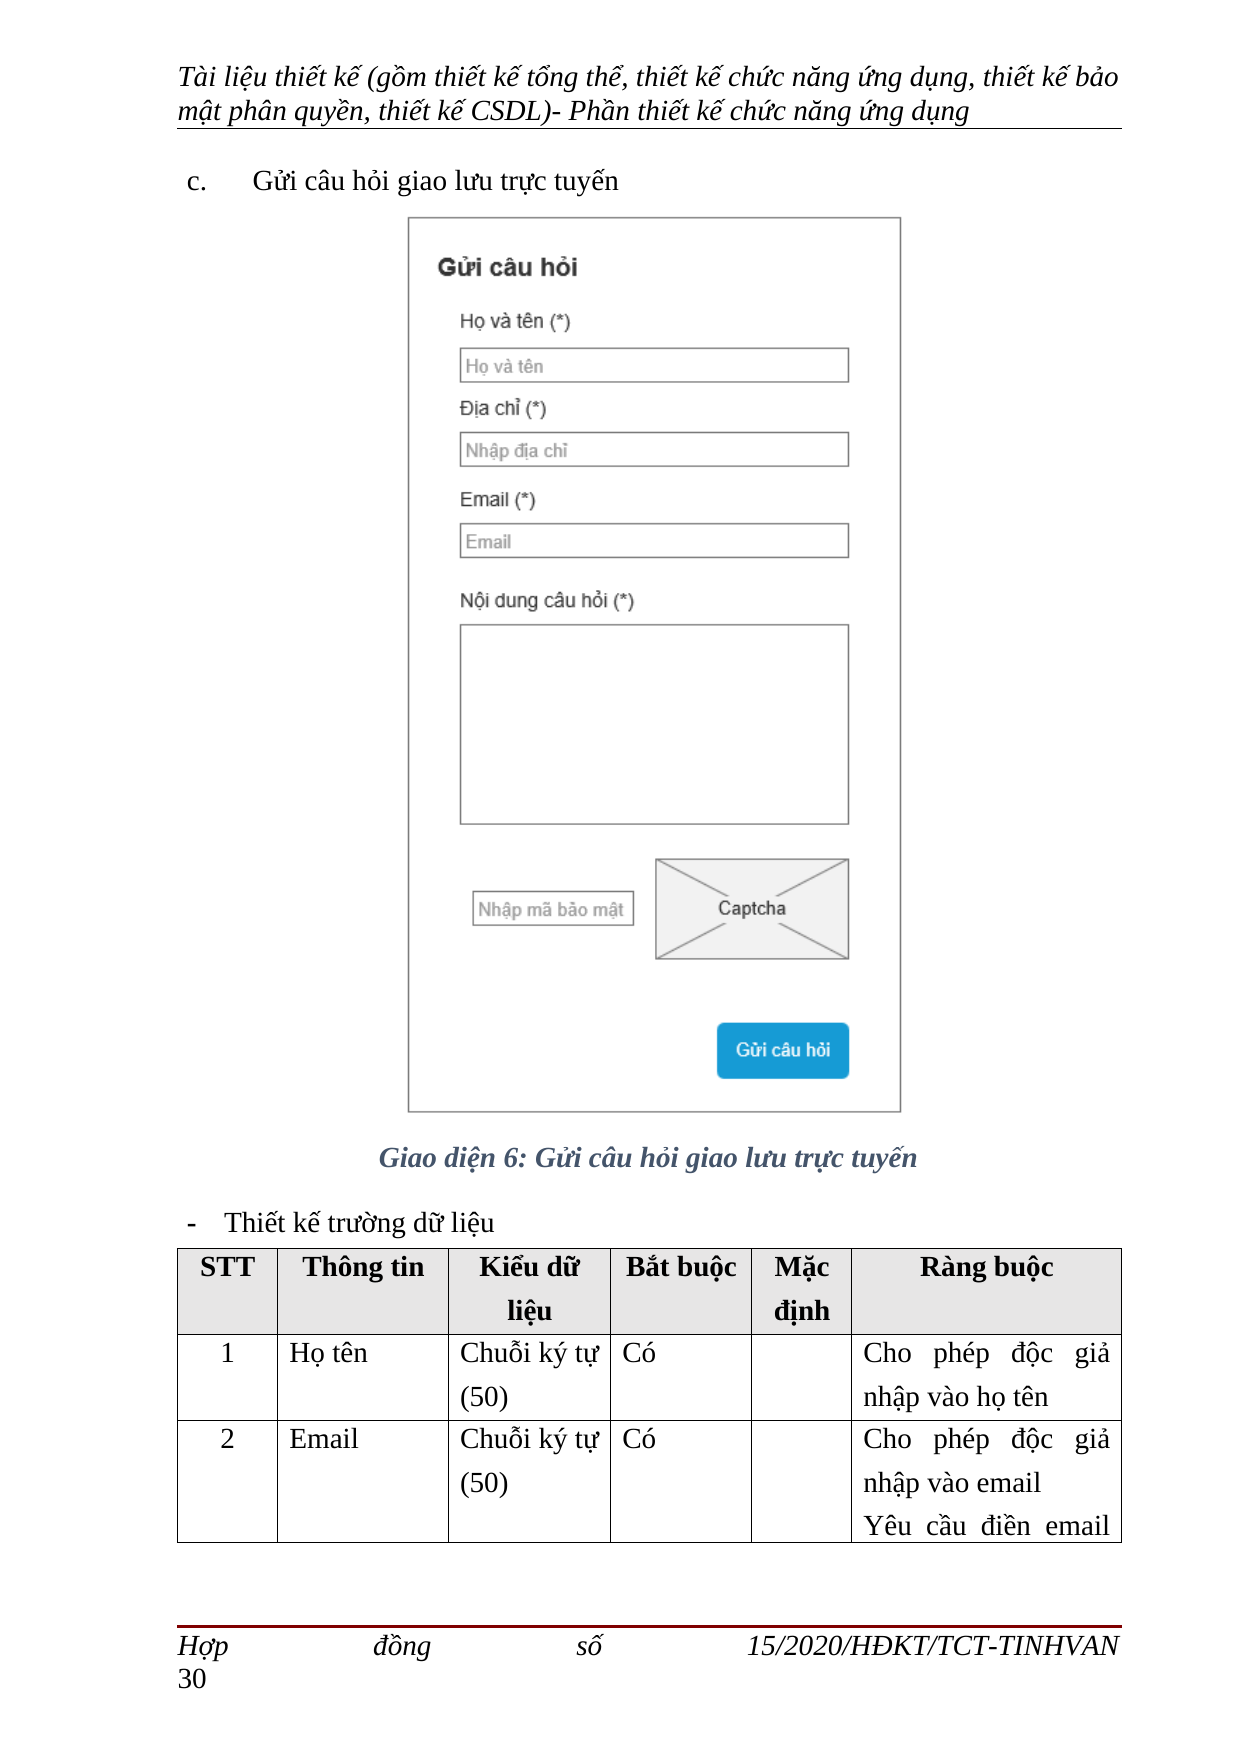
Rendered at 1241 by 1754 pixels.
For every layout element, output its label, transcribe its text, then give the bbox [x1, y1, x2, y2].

table_cell [752, 1421, 851, 1542]
table_cell Họ tên [278, 1335, 448, 1420]
table_cell Có [611, 1421, 751, 1542]
table_header Thông tin [278, 1249, 448, 1334]
table_cell Chuỗi ký tự (50) [449, 1335, 610, 1420]
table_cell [852, 1421, 1121, 1542]
table_header Mặc định [752, 1249, 851, 1334]
text Giao diện 6: Gửi câu hỏi giao lưu trực tuyến [177, 1140, 1122, 1174]
table_header STT [178, 1249, 277, 1334]
table_cell [752, 1335, 851, 1420]
text Thiết kế trường dữ liệu [187, 1205, 1122, 1238]
table_cell Chuỗi ký tự (50) [449, 1421, 610, 1542]
table_cell Có [611, 1335, 751, 1420]
list Gửi câu hỏi giao lưu trực tuyến [187, 163, 1122, 196]
table_cell 2 [178, 1421, 277, 1542]
table_cell Email [278, 1421, 448, 1542]
table_header Ràng buộc [852, 1249, 1121, 1334]
table_header Bắt buộc [611, 1249, 751, 1334]
table_cell 1 [178, 1335, 277, 1420]
picture [402, 206, 907, 1131]
table_header Kiểu dữ liệu [449, 1249, 610, 1334]
table_cell Cho phép độc giả nhập vào họ tên [852, 1335, 1121, 1420]
